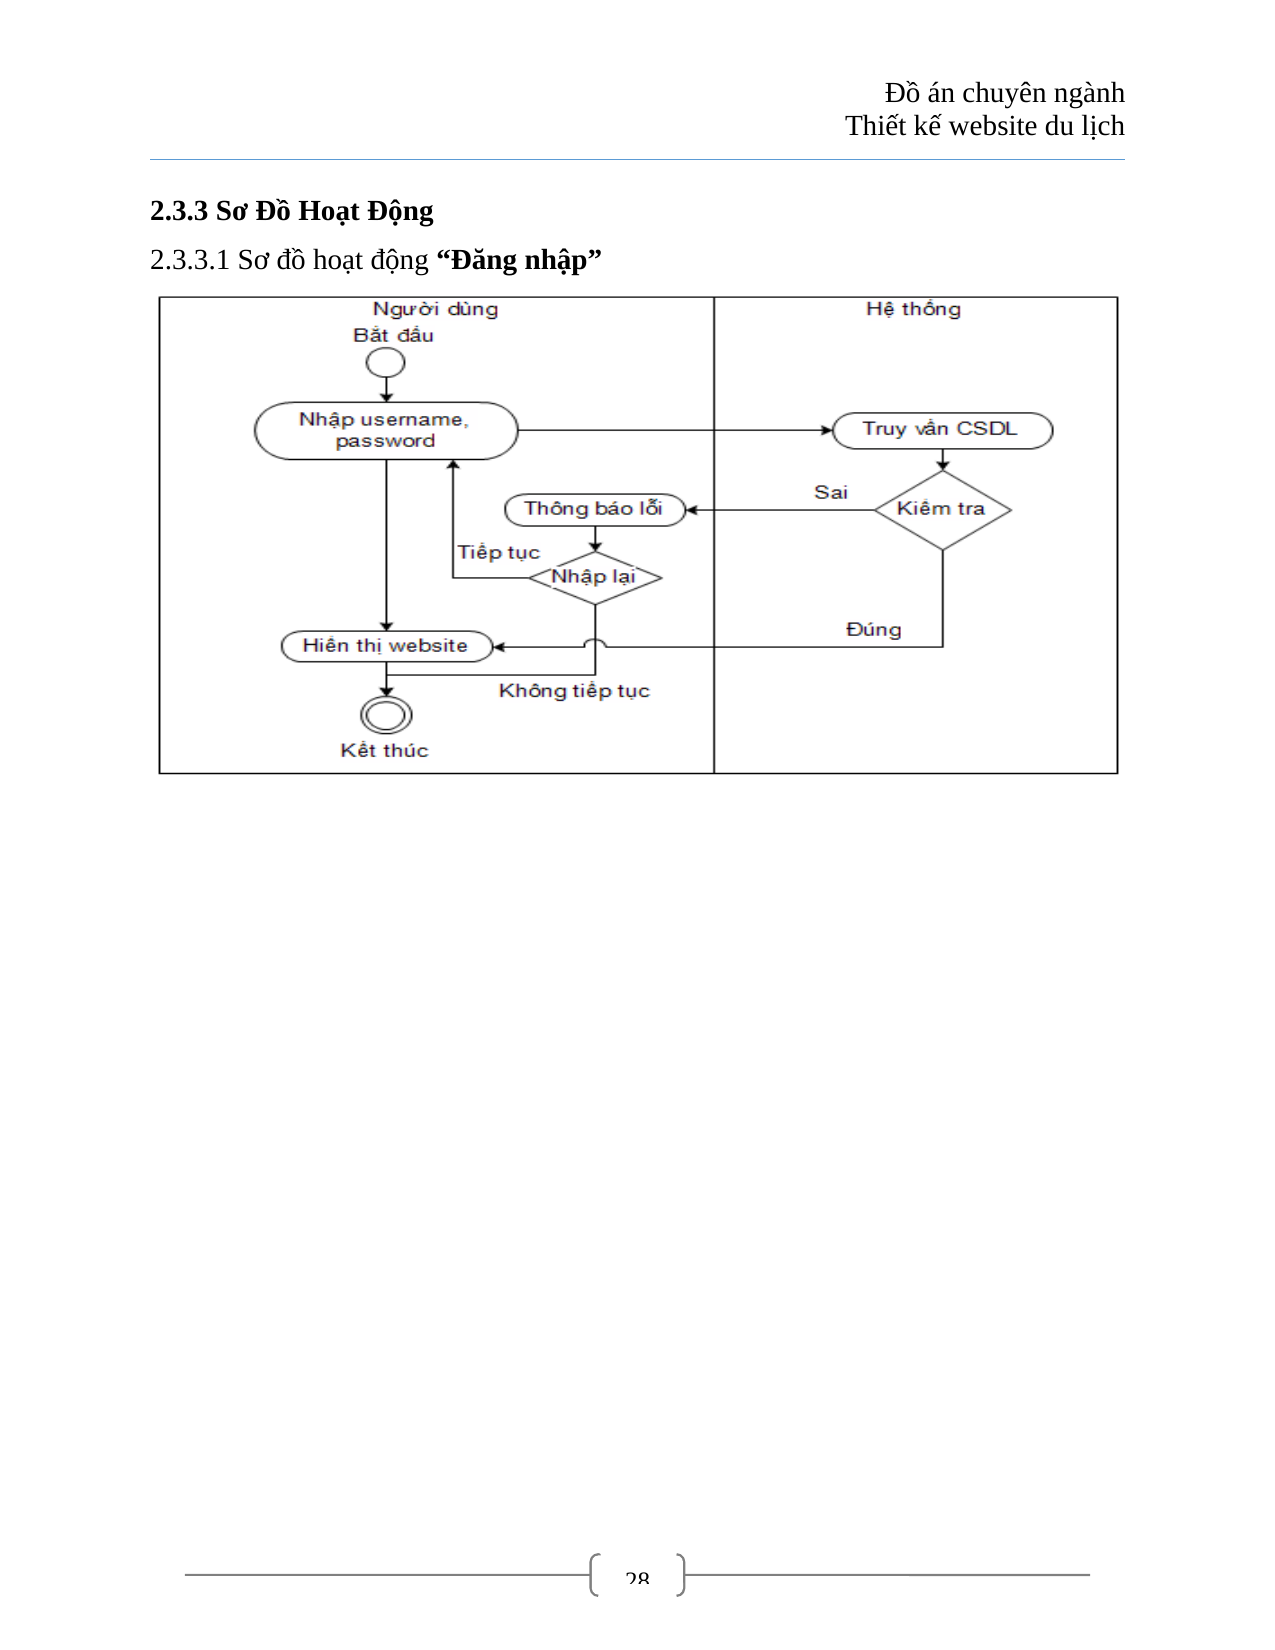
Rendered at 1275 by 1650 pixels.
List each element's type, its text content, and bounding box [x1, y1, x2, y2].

subtitle 2.3.3.1 Sơ đồ hoạt động “Đăng nhập” [150, 242, 1125, 276]
picture [150, 290, 1125, 781]
subtitle 2.3.3 Sơ Đồ Hoạt Động [150, 193, 1125, 227]
